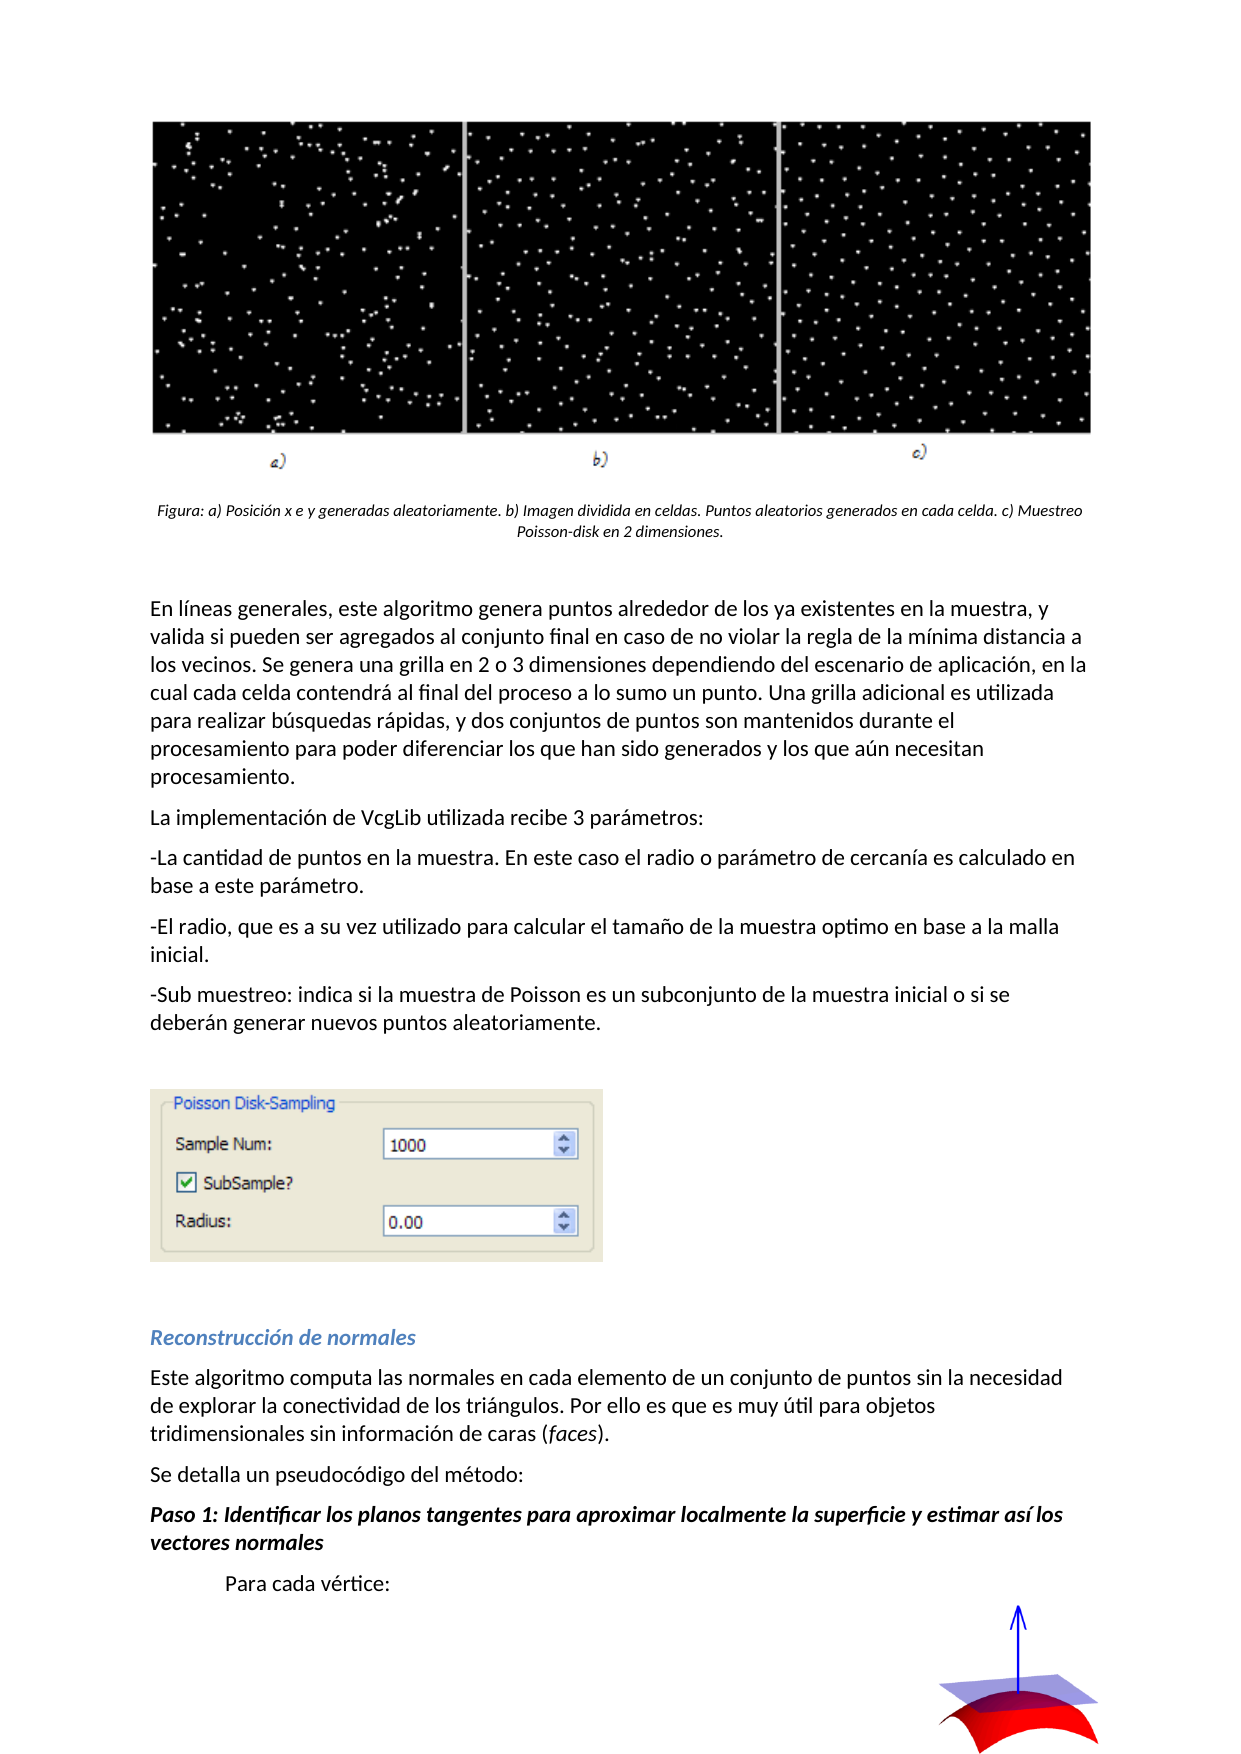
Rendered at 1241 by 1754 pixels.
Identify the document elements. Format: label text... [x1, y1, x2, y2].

text Se detalla un pseudocódigo del método: [150, 1460, 1090, 1488]
subtitle Reconstrucción de normales [150, 1323, 1090, 1351]
text -El radio, que es a su vez utilizado para calcular el tamaño de la muestra optimo en base a la malla inicial. [150, 912, 1090, 968]
text Figura: a) Posición x e y generadas aleatoriamente. b) Imagen dividida en celdas. Puntos aleatorios generados en cada celda. c) Muestreo Poisson-disk en 2 dimensiones. [150, 501, 1090, 541]
picture [938, 1579, 1100, 1754]
picture [150, 120, 1094, 488]
text Paso 1: Identificar los planos tangentes para aproximar localmente la superficie y estimar así los vectores normales [150, 1500, 1090, 1556]
text Para cada vértice: [150, 1569, 1090, 1597]
text Este algoritmo computa las normales en cada elemento de un conjunto de puntos sin la necesidad de explorar la conectividad de los triángulos. Por ello es que es muy útil para objetos tridimensionales sin información de caras (faces). [150, 1363, 1090, 1447]
picture [150, 1089, 603, 1262]
text -Sub muestreo: indica si la muestra de Poisson es un subconjunto de la muestra inicial o si se deberán generar nuevos puntos aleatoriamente. [150, 980, 1090, 1036]
text La implementación de VcgLib utilizada recibe 3 parámetros: [150, 803, 1090, 831]
text -La cantidad de puntos en la muestra. En este caso el radio o parámetro de cercanía es calculado en base a este parámetro. [150, 843, 1090, 899]
text En líneas generales, este algoritmo genera puntos alrededor de los ya existentes en la muestra, y valida si pueden ser agregados al conjunto final en caso de no violar la regla de la mínima distancia a los vecinos. Se genera una grilla en 2 o 3 dimensiones dependiendo del escenario de aplicación, en la cual cada celda contendrá al final del proceso a lo sumo un punto. Una grilla adicional es utilizada para realizar búsquedas rápidas, y dos conjuntos de puntos son mantenidos durante el procesamiento para poder diferenciar los que han sido generados y los que aún necesitan procesamiento. [150, 594, 1090, 790]
